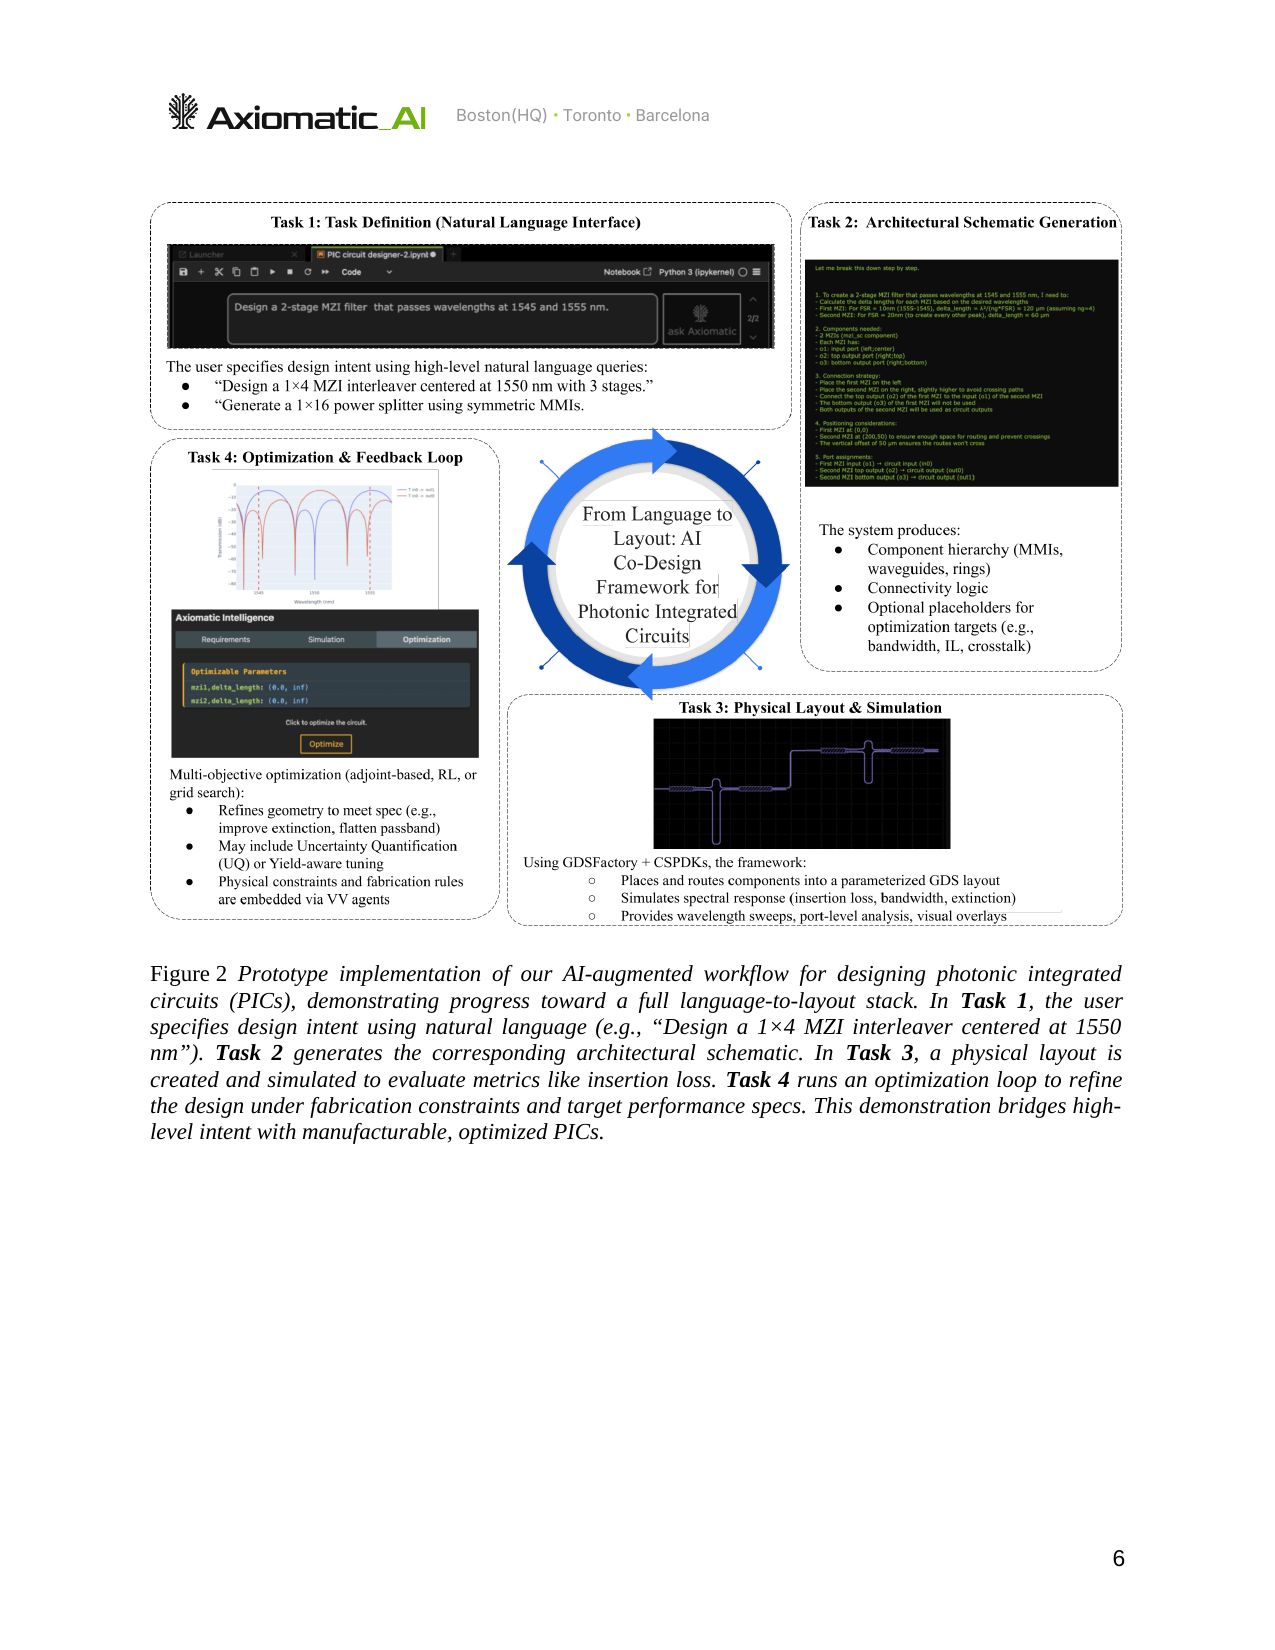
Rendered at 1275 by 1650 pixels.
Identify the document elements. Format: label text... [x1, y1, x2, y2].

text Figure 2 Prototype implementation of our AI-augmented workflow for designing photonic integrated circuits (PICs), demonstrating progress toward a full language-to-layout stack. In Task 1, the user specifies design intent using natural language (e.g., “Design a 1×4 MZI interleaver centered at 1550 nm”). Task 2 generates the corresponding architectural schematic. In Task 3, a physical layout is created and simulated to evaluate metrics like insertion loss. Task 4 runs an optimization loop to refine the design under fabrication constraints and target performance specs. This demonstration bridges high-level intent with manufacturable, optimized PICs. [150, 960, 1125, 1145]
picture [150, 202, 1125, 934]
picture [168, 93, 426, 130]
